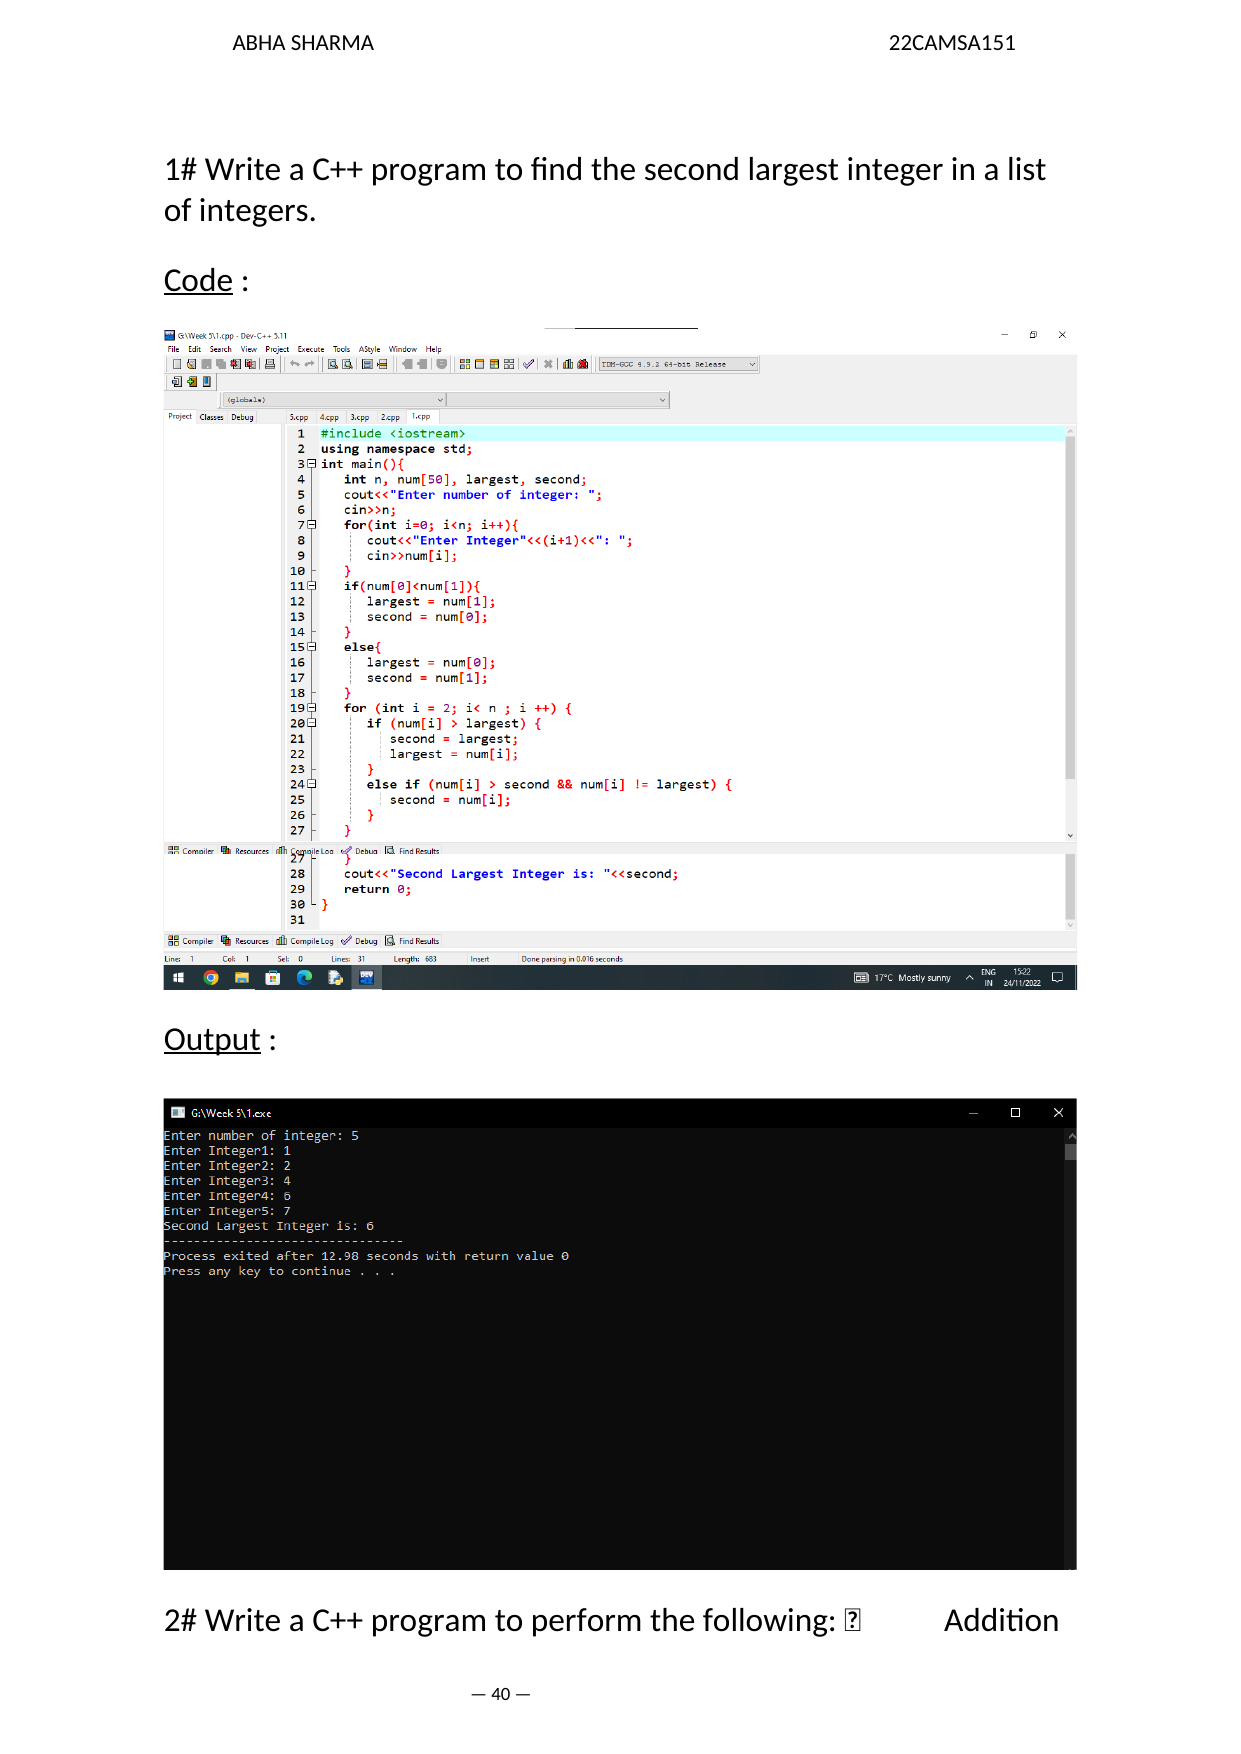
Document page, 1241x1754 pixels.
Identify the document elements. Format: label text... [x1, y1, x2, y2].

picture [163, 328, 1078, 990]
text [163, 1599, 1077, 1639]
text 1# Write a C++ program to find the second largest integer in a list of integers. [163, 148, 1077, 229]
text Output : [163, 1017, 1077, 1058]
text Code : [163, 258, 1077, 299]
picture [163, 1098, 1077, 1570]
